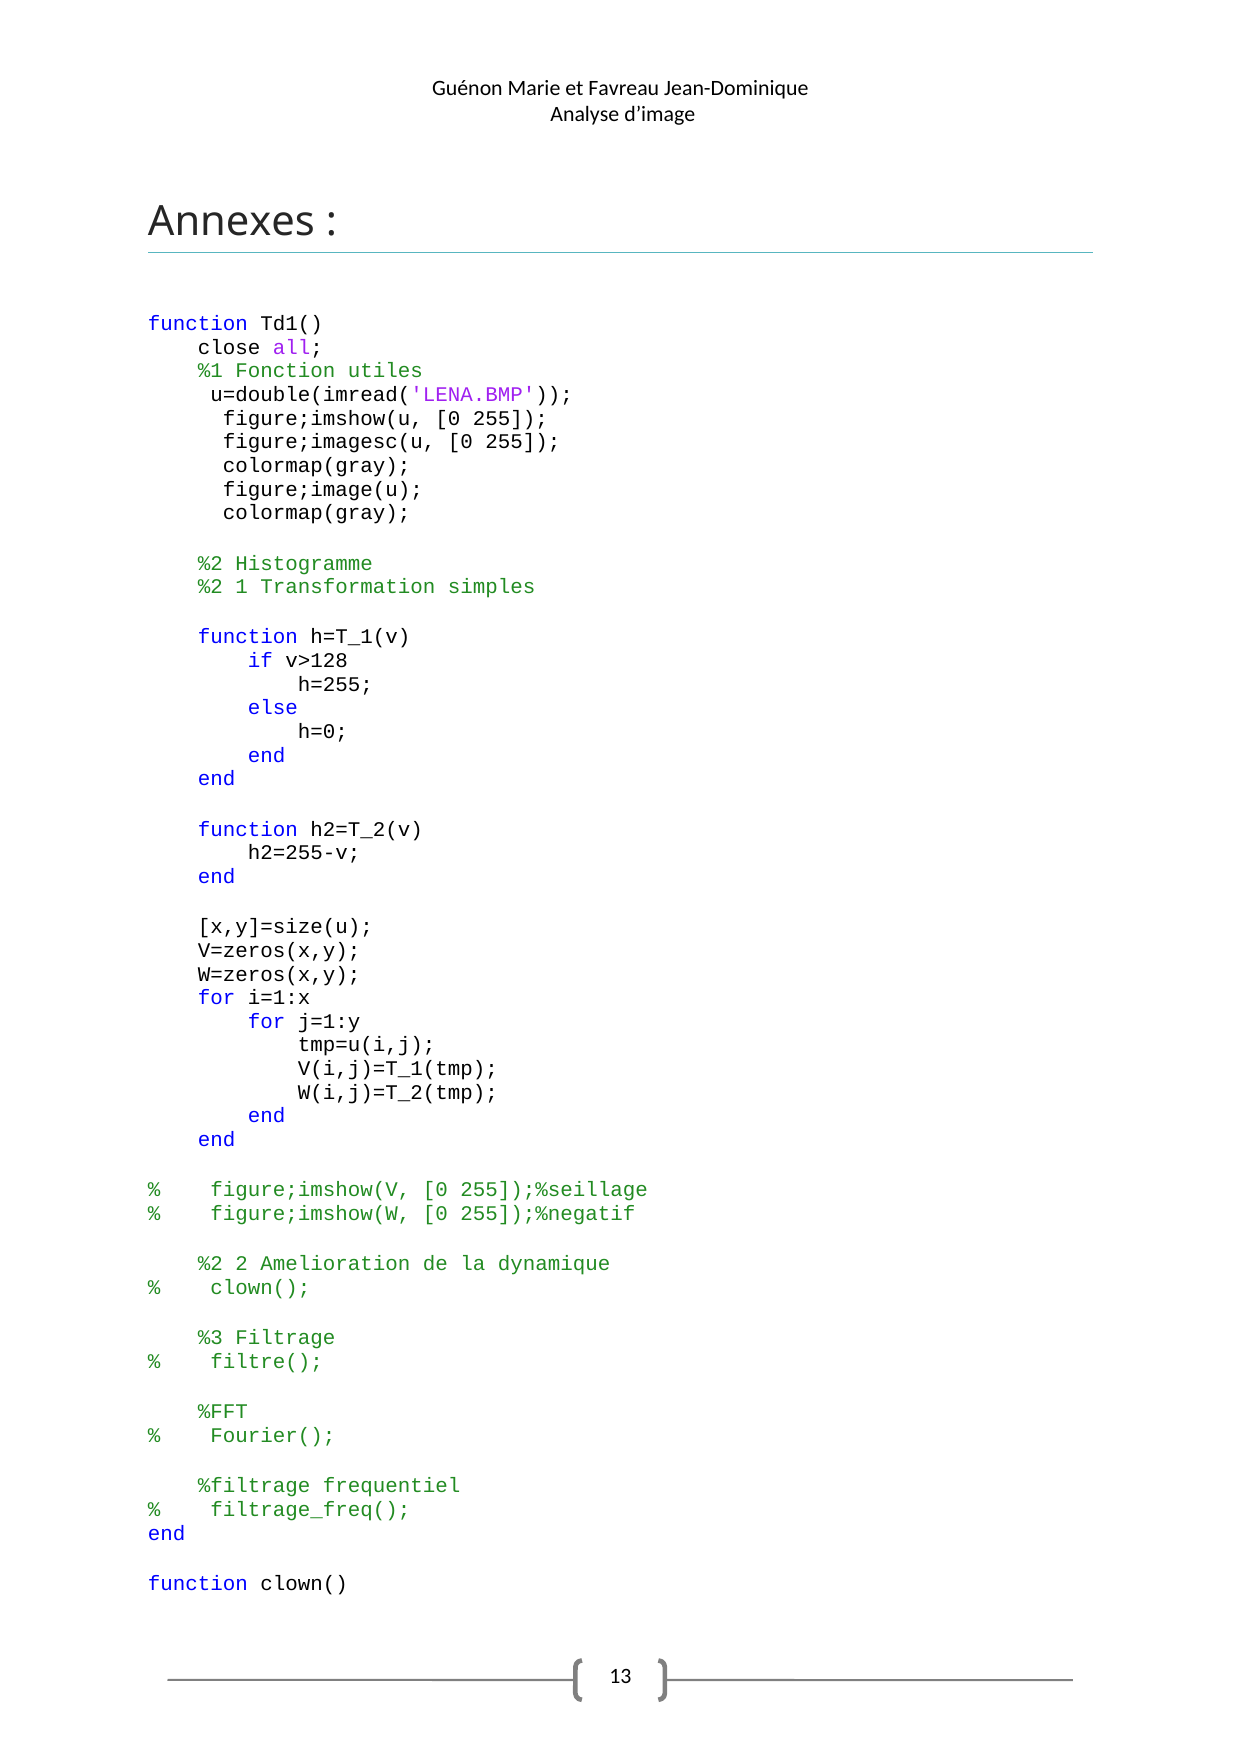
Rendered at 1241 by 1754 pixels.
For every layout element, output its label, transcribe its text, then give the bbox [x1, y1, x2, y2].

text tmp=u(i,j); [148, 1034, 1093, 1058]
text W(i,j)=T_2(tmp); [148, 1082, 1093, 1105]
text %2 1 Transformation simples [148, 576, 1093, 600]
text end [148, 768, 1093, 792]
text [x,y]=size(u); [148, 916, 1093, 940]
text % Fourier(); [148, 1425, 1093, 1448]
text %2 Histogramme [148, 552, 1093, 576]
text end [148, 745, 1093, 768]
text function h2=T_2(v) [148, 819, 1093, 842]
text % figure;imshow(W, [0 255]);%negatif [148, 1203, 1093, 1227]
text u=double(imread('LENA.BMP')); [148, 384, 1093, 408]
text V(i,j)=T_1(tmp); [148, 1058, 1093, 1082]
text colormap(gray); [148, 455, 1093, 478]
text W=zeros(x,y); [148, 963, 1093, 987]
text % filtrage_freq(); [148, 1499, 1093, 1522]
text figure;image(u); [148, 478, 1093, 502]
text function h=T_1(v) [148, 626, 1093, 650]
text end [148, 1522, 1093, 1546]
text end [148, 866, 1093, 889]
text colormap(gray); [148, 502, 1093, 526]
text for j=1:y [148, 1011, 1093, 1034]
text h2=255-v; [148, 842, 1093, 866]
text %FFT [148, 1401, 1093, 1425]
text %filtrage frequentiel [148, 1475, 1093, 1499]
text end [148, 1105, 1093, 1129]
text else [148, 697, 1093, 721]
text h=255; [148, 674, 1093, 697]
text h=0; [148, 721, 1093, 745]
text % figure;imshow(V, [0 255]);%seillage [148, 1179, 1093, 1203]
text if v>128 [148, 650, 1093, 674]
text close all; [148, 337, 1093, 360]
text V=zeros(x,y); [148, 940, 1093, 963]
subtitle Annexes : [148, 191, 1093, 252]
text % filtre(); [148, 1351, 1093, 1374]
text function clown() [148, 1573, 1093, 1596]
text %2 2 Amelioration de la dynamique [148, 1253, 1093, 1277]
text end [148, 1129, 1093, 1153]
text figure;imshow(u, [0 255]); [148, 408, 1093, 431]
text %1 Fonction utiles [148, 360, 1093, 384]
text % clown(); [148, 1277, 1093, 1301]
text for i=1:x [148, 987, 1093, 1011]
text function Td1() [148, 313, 1093, 337]
text figure;imagesc(u, [0 255]); [148, 431, 1093, 455]
text %3 Filtrage [148, 1327, 1093, 1351]
